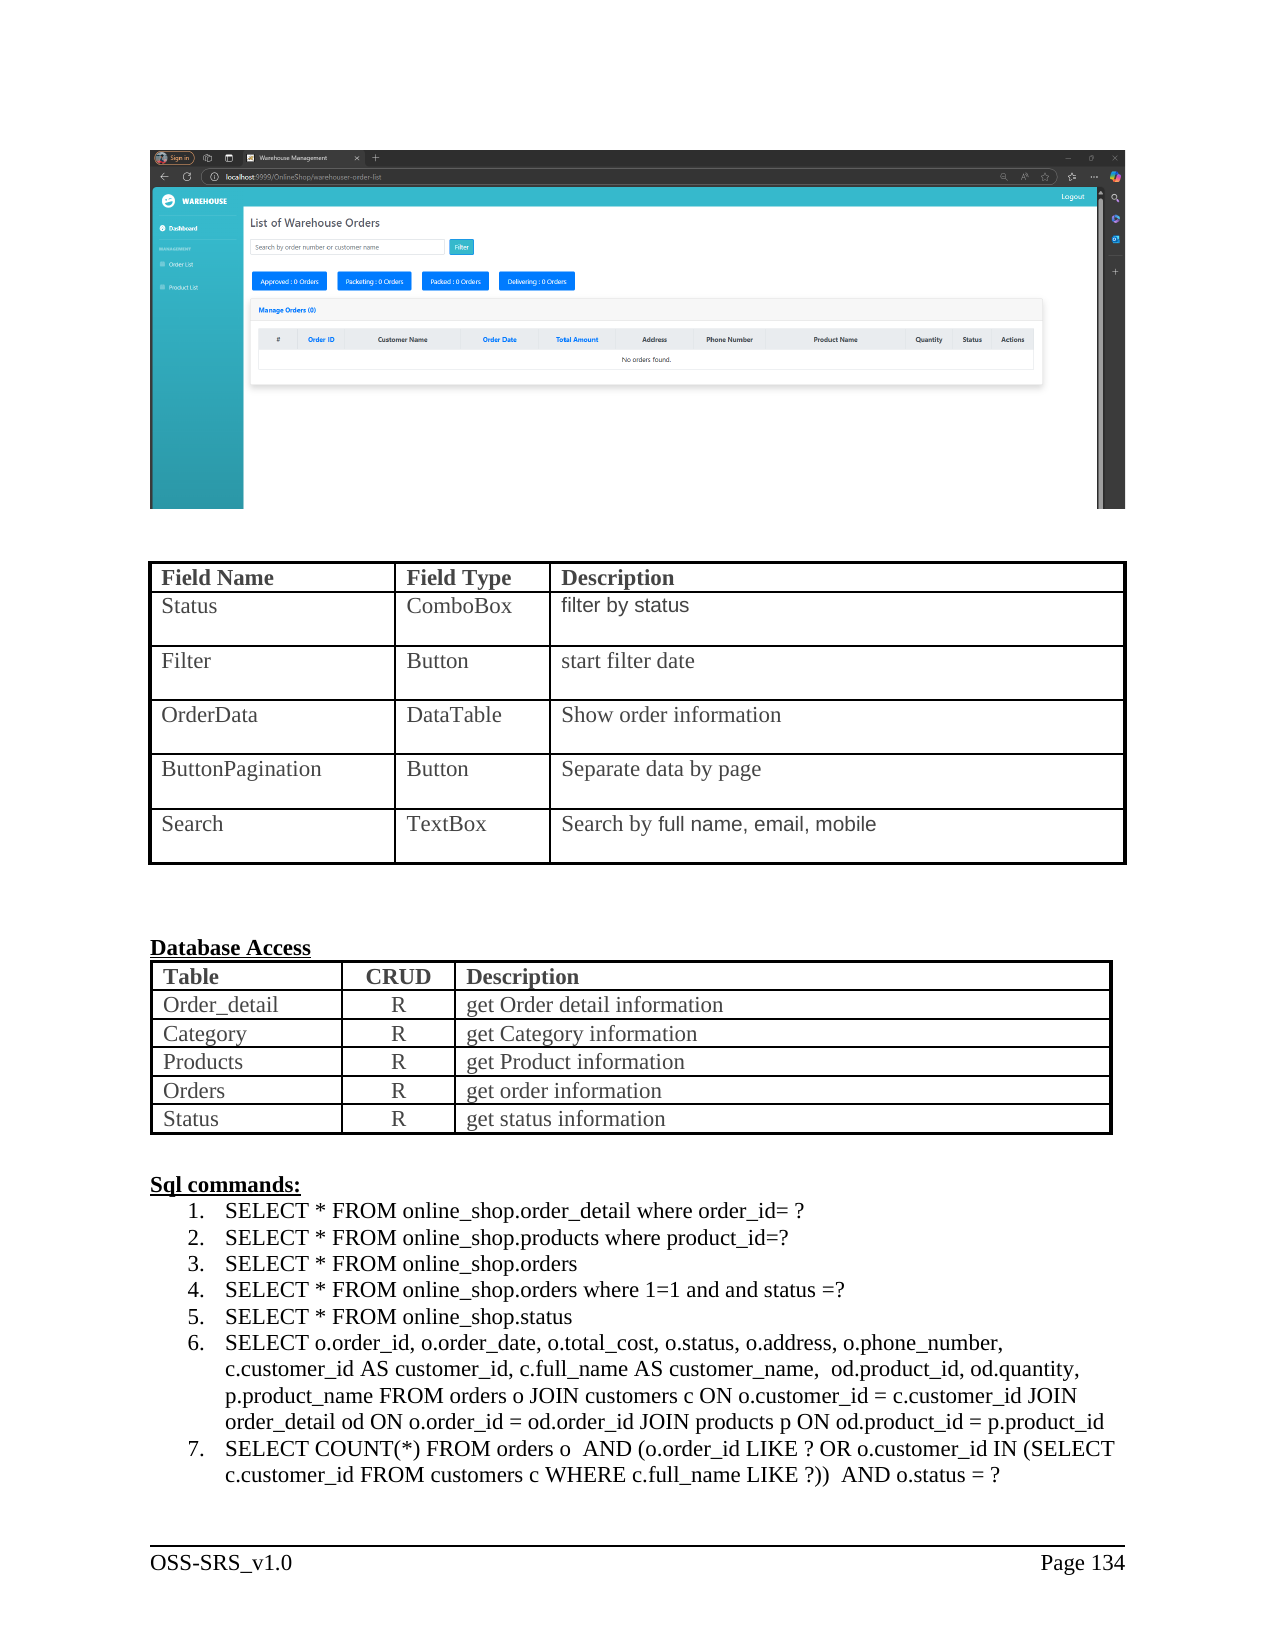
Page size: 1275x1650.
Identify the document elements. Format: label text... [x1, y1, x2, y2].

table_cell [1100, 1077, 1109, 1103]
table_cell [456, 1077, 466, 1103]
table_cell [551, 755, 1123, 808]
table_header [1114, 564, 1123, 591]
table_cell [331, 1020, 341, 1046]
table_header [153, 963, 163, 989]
subtitle Database Access [150, 933, 1125, 960]
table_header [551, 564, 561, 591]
list SELECT o.order_id, o.order_date, o.total_cost, o.status, o.address, o.phone_number, c.customer_id AS customer_id, c.full_name AS customer_name, od.product_id, od.quantity, p.product_name FROM orders o JOIN customers c ON o.customer_id = c.customer_id JOIN order_detail od ON o.order_id = od.order_id JOIN products p ON od.product_id = p.product_id [187, 1329, 1125, 1434]
picture [150, 150, 1125, 509]
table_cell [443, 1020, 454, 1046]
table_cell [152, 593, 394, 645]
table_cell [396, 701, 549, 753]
list SELECT * FROM online_shop.orders where 1=1 and and status =? [187, 1276, 1125, 1303]
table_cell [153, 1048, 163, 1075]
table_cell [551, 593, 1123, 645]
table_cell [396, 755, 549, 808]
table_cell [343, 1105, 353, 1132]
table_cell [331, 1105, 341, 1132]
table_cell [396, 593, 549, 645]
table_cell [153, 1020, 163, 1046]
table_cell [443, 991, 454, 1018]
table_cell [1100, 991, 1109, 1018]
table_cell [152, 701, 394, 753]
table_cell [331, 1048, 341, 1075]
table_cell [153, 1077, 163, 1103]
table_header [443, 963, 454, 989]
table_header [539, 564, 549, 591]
subtitle Sql commands: [150, 1171, 1125, 1197]
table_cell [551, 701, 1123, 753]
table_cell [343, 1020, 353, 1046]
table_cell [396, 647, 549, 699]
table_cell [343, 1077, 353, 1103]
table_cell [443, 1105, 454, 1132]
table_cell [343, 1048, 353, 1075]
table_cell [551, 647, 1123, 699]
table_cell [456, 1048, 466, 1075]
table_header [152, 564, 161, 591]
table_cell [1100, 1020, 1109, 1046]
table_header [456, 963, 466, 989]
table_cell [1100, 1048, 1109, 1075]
list SELECT * FROM online_shop.status [187, 1303, 1125, 1329]
list SELECT * FROM online_shop.products where product_id=? [187, 1224, 1125, 1250]
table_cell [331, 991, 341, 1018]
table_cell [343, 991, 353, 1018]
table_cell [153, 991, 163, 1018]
list SELECT * FROM online_shop.orders [187, 1250, 1125, 1276]
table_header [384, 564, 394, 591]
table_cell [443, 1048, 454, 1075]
list SELECT * FROM online_shop.order_detail where order_id= ? [187, 1197, 1125, 1224]
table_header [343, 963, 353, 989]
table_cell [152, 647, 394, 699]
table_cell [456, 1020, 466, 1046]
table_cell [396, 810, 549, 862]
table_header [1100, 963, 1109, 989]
list SELECT COUNT(*) FROM orders o AND (o.order_id LIKE ? OR o.customer_id IN (SELECT c.customer_id FROM customers c WHERE c.full_name LIKE ?)) AND o.status = ? [187, 1434, 1125, 1487]
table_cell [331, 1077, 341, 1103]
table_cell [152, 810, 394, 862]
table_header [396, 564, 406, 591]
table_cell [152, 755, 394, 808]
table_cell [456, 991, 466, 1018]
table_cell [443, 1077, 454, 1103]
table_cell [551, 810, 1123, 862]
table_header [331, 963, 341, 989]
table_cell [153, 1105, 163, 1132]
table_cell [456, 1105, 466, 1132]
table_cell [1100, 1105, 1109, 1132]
